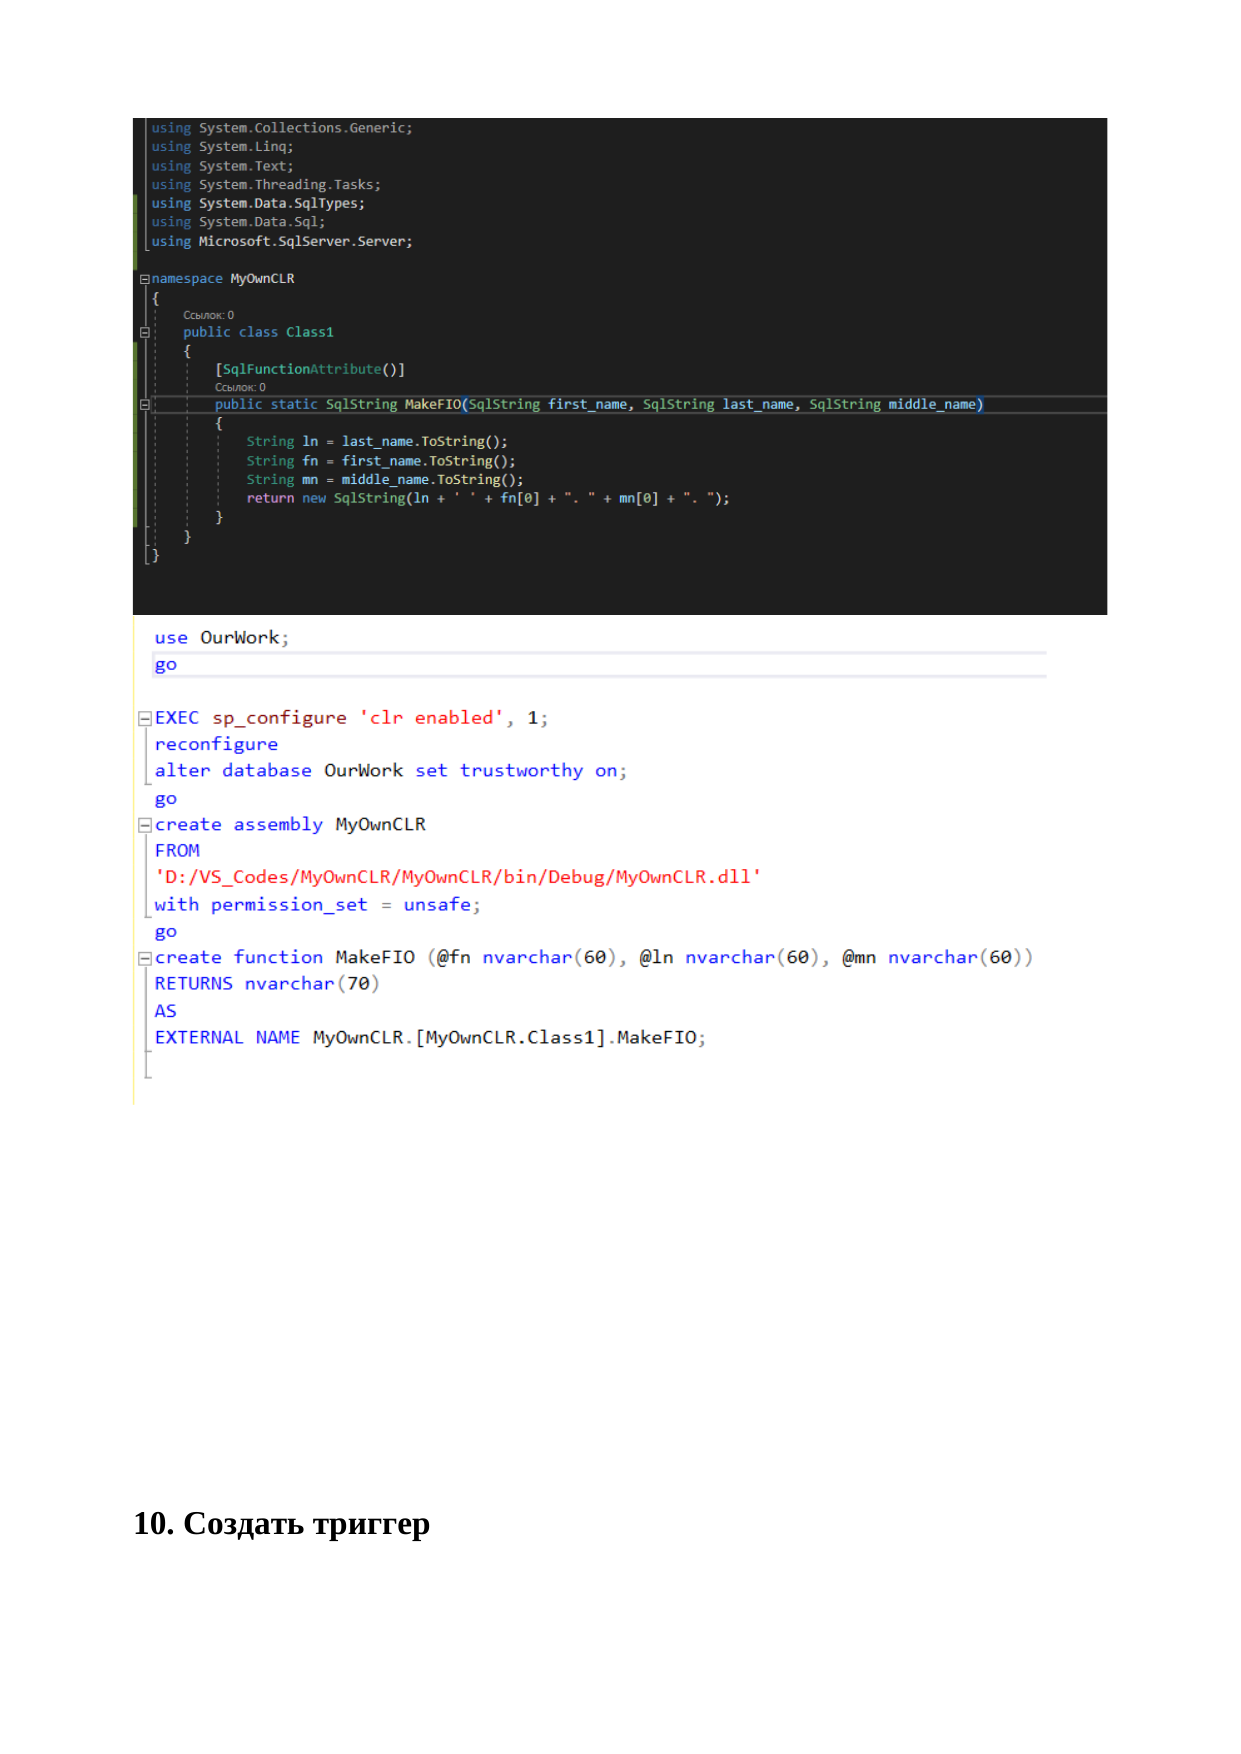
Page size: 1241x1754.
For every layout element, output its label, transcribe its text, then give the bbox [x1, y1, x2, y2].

picture [132, 118, 1108, 615]
picture [132, 616, 1047, 1110]
text 10. Создать триггер [133, 1503, 1152, 1541]
